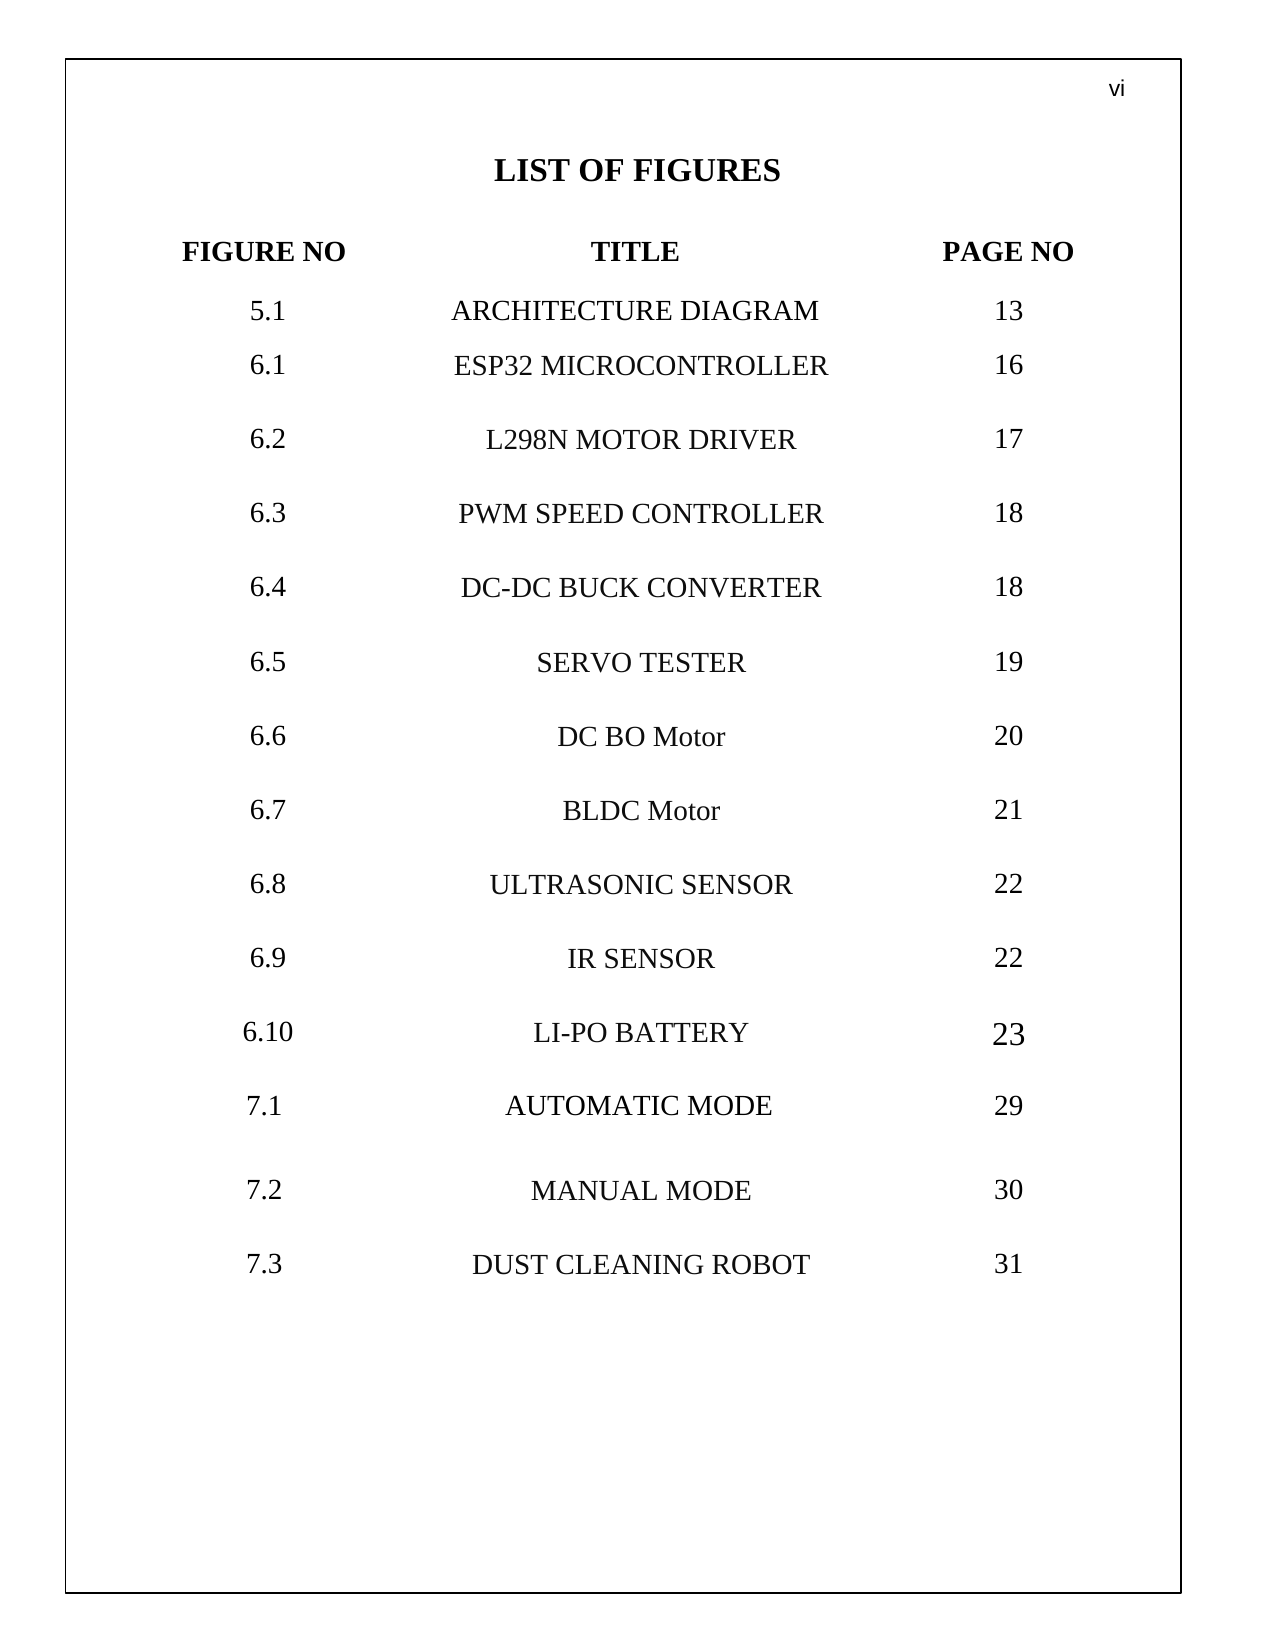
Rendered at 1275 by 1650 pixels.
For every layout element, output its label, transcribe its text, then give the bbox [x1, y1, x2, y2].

table_cell 21 [892, 781, 1125, 855]
table_cell 29 [892, 1078, 1125, 1162]
table_cell SERVO TESTER [378, 633, 892, 707]
table_cell 18 [892, 559, 1125, 633]
table_cell 31 [892, 1236, 1125, 1310]
table_cell 7.3 [150, 1236, 378, 1310]
table_header FIGURE NO [150, 224, 378, 283]
table_cell 6.2 [150, 411, 378, 485]
table_cell 6.5 [150, 633, 378, 707]
table_cell DC BO Motor [378, 707, 892, 781]
table_cell 6.7 [150, 781, 378, 855]
table_cell 6.1 [150, 337, 378, 411]
table_cell 6.9 [150, 930, 378, 1003]
table_cell 6.6 [150, 707, 378, 781]
table_cell 19 [892, 633, 1125, 707]
table_cell 6.3 [150, 485, 378, 559]
table_cell ESP32 MICROCONTROLLER [378, 337, 892, 411]
table_cell 22 [892, 855, 1125, 929]
table_cell PWM SPEED CONTROLLER [378, 485, 892, 559]
table_cell 17 [892, 411, 1125, 485]
table_cell 7.2 [150, 1162, 378, 1236]
table_cell AUTOMATIC MODE [378, 1078, 892, 1162]
table_cell BLDC Motor [378, 781, 892, 855]
table_cell 13 [892, 283, 1125, 337]
table_cell 18 [892, 485, 1125, 559]
table_cell MANUAL MODE [378, 1162, 892, 1236]
table_header PAGE NO [892, 224, 1125, 283]
text LIST OF FIGURES [150, 150, 1125, 188]
table_cell 22 [892, 930, 1125, 1003]
table_cell 7.1 [150, 1078, 378, 1162]
table_cell L298N MOTOR DRIVER [378, 411, 892, 485]
table_cell 23 [892, 1004, 1125, 1078]
table_header TITLE [378, 224, 892, 283]
table_cell 16 [892, 337, 1125, 411]
table_cell 6.4 [150, 559, 378, 633]
table_cell 30 [892, 1162, 1125, 1236]
table_cell DC-DC BUCK CONVERTER [378, 559, 892, 633]
table_cell DUST CLEANING ROBOT [378, 1236, 892, 1310]
table_cell 6.8 [150, 855, 378, 929]
table_cell ULTRASONIC SENSOR [378, 855, 892, 929]
table_cell 5.1 [150, 283, 378, 337]
table_cell IR SENSOR [378, 930, 892, 1003]
table_cell 20 [892, 707, 1125, 781]
table_cell 6.10 [150, 1004, 378, 1078]
table_cell LI-PO BATTERY [378, 1004, 892, 1078]
table_cell ARCHITECTURE DIAGRAM [378, 283, 892, 337]
